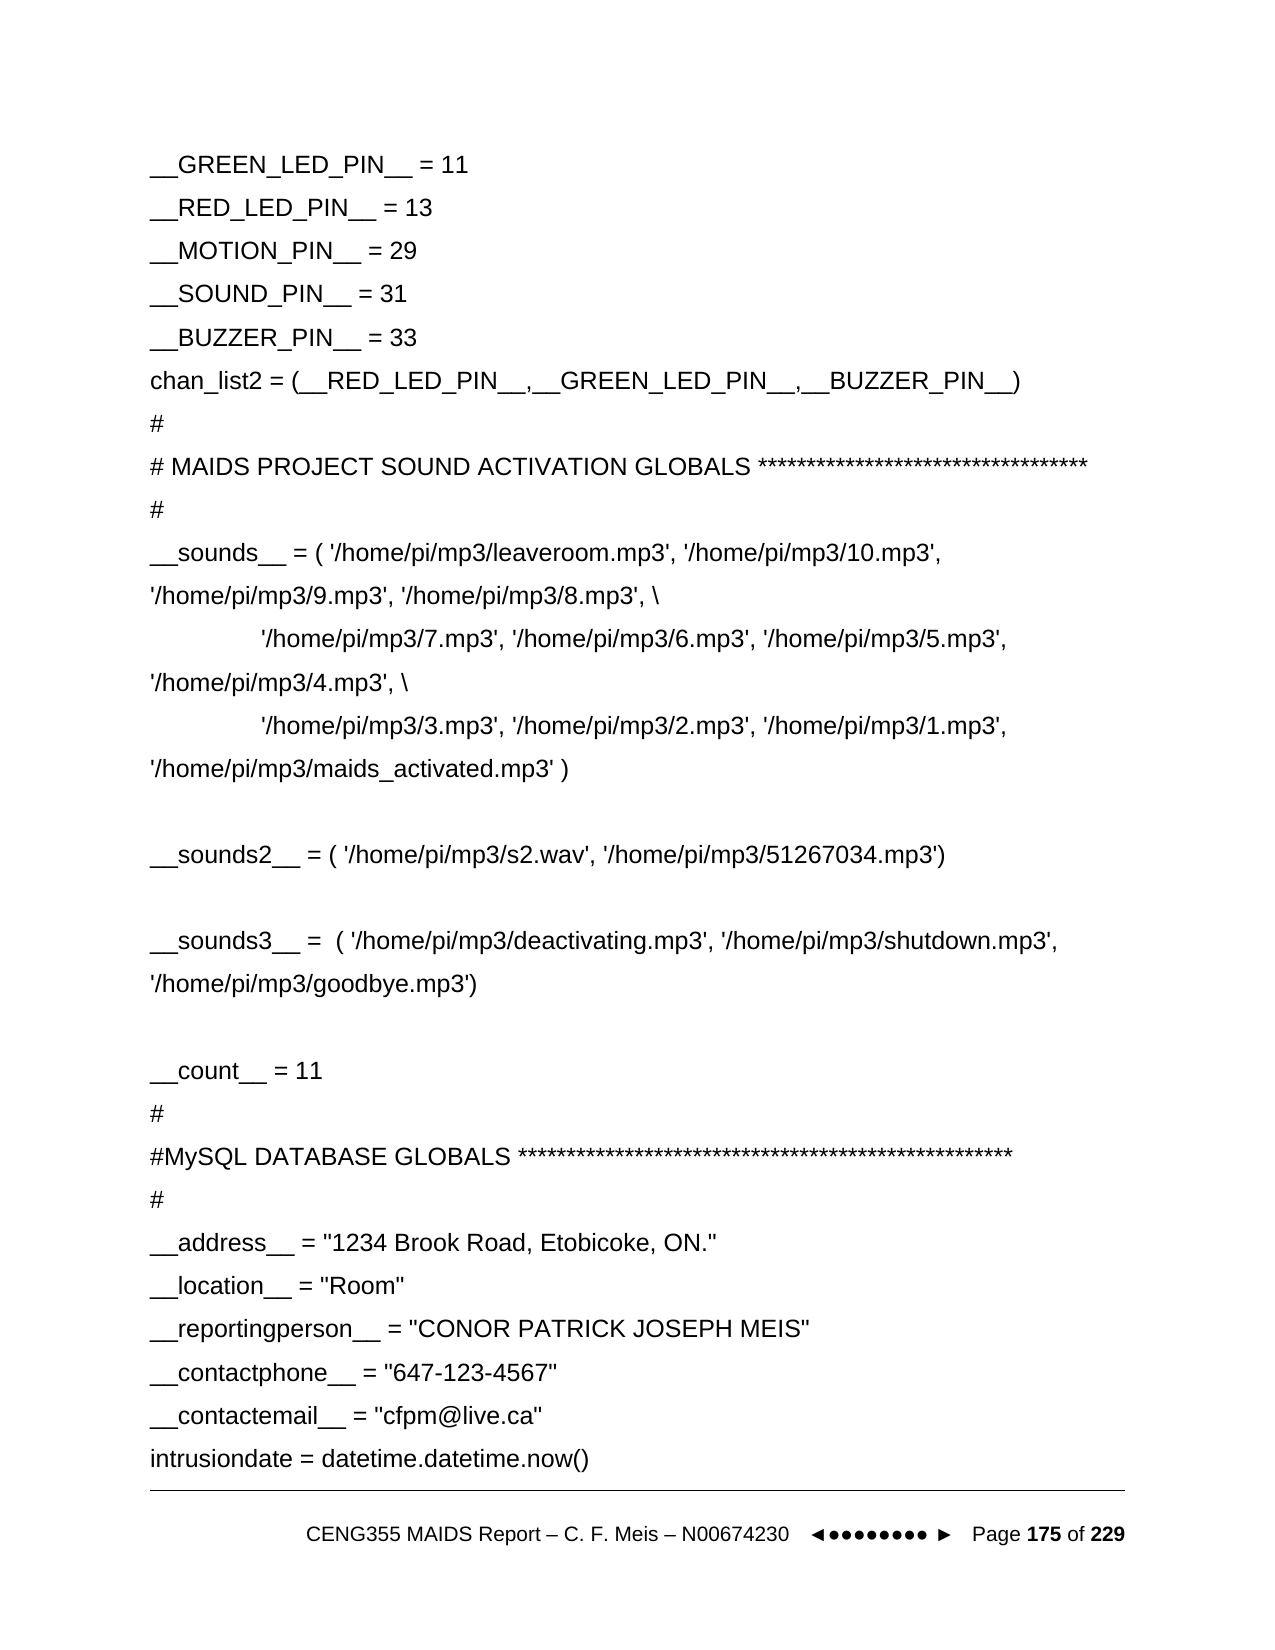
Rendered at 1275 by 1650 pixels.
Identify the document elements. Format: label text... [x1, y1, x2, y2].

text # [150, 1099, 1125, 1127]
text __contactemail__ = "cfpm@live.ca" [150, 1401, 1125, 1429]
text # [150, 495, 1125, 524]
text __sounds2__ = ( '/home/pi/mp3/s2.wav', '/home/pi/mp3/51267034.mp3') [150, 840, 1125, 869]
text '/home/pi/mp3/7.mp3', '/home/pi/mp3/6.mp3', '/home/pi/mp3/5.mp3', '/home/pi/mp3/4.mp3', \ [150, 624, 1125, 696]
text __MOTION_PIN__ = 29 [150, 236, 1125, 265]
text __sounds3__ = ( '/home/pi/mp3/deactivating.mp3', '/home/pi/mp3/shutdown.mp3', '/home/pi/mp3/goodbye.mp3') [150, 926, 1125, 998]
text __address__ = "1234 Brook Road, Etobicoke, ON." [150, 1228, 1125, 1257]
text chan_list2 = (__RED_LED_PIN__,__GREEN_LED_PIN__,__BUZZER_PIN__) [150, 366, 1125, 394]
text __reportingperson__ = "CONOR PATRICK JOSEPH MEIS" [150, 1314, 1125, 1343]
text __sounds__ = ( '/home/pi/mp3/leaveroom.mp3', '/home/pi/mp3/10.mp3', '/home/pi/mp3/9.mp3', '/home/pi/mp3/8.mp3', \ [150, 538, 1125, 610]
text __GREEN_LED_PIN__ = 11 [150, 150, 1125, 179]
text __location__ = "Room" [150, 1271, 1125, 1300]
text #MySQL DATABASE GLOBALS *************************************************** [150, 1142, 1125, 1171]
text __BUZZER_PIN__ = 33 [150, 322, 1125, 351]
text __contactphone__ = "647-123-4567" [150, 1357, 1125, 1386]
text # [150, 1185, 1125, 1214]
text # MAIDS PROJECT SOUND ACTIVATION GLOBALS ********************************** [150, 452, 1125, 481]
text # [150, 409, 1125, 437]
text '/home/pi/mp3/3.mp3', '/home/pi/mp3/2.mp3', '/home/pi/mp3/1.mp3', '/home/pi/mp3/maids_activated.mp3' ) [150, 711, 1125, 782]
text __count__ = 11 [150, 1056, 1125, 1084]
text __SOUND_PIN__ = 31 [150, 279, 1125, 308]
text intrusiondate = datetime.datetime.now() [150, 1444, 1125, 1472]
text __RED_LED_PIN__ = 13 [150, 193, 1125, 222]
